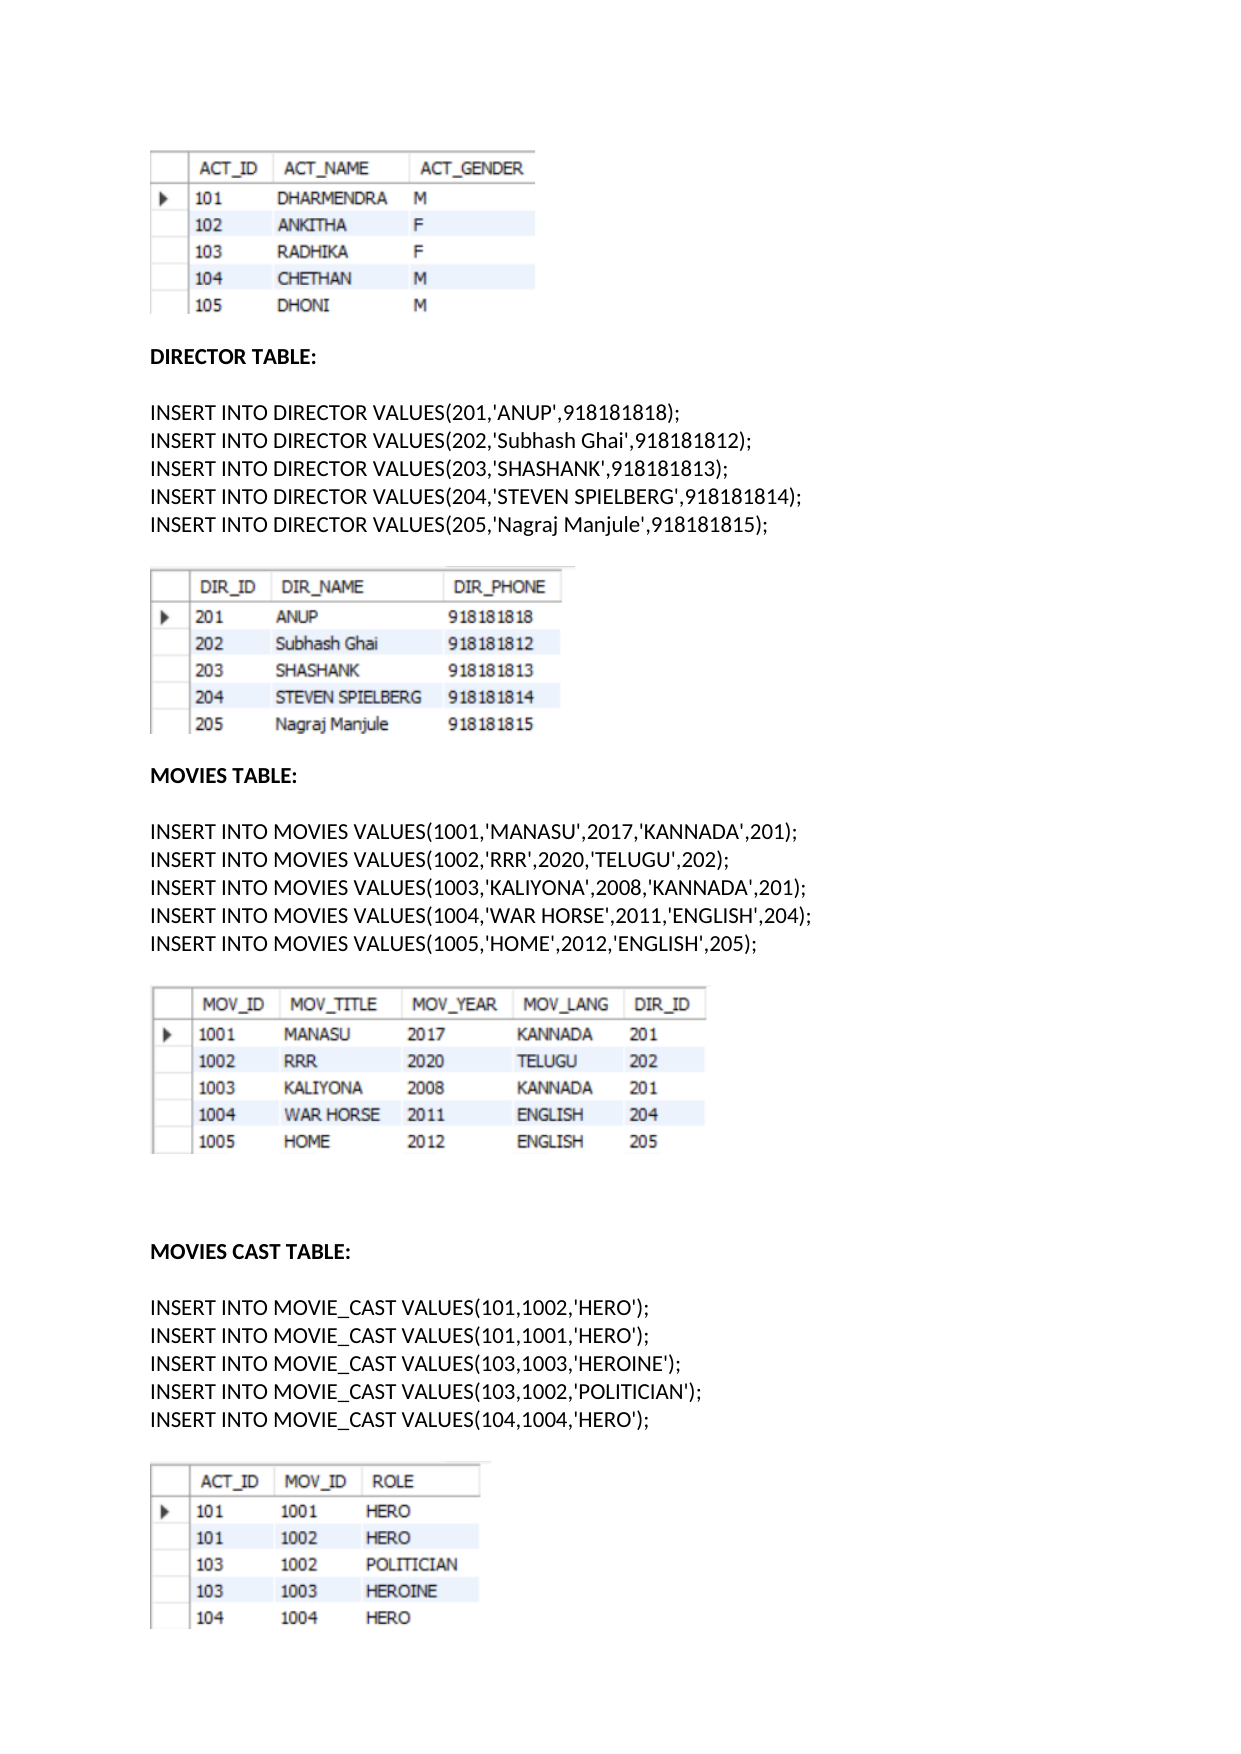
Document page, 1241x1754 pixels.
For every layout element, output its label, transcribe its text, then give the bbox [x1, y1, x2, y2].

text INSERT INTO DIRECTOR VALUES(201,'ANUP',918181818); [150, 398, 1090, 426]
text INSERT INTO MOVIE_CAST VALUES(104,1004,'HERO'); [150, 1405, 1090, 1433]
picture [150, 1461, 492, 1629]
picture [150, 985, 712, 1154]
text INSERT INTO DIRECTOR VALUES(204,'STEVEN SPIELBERG',918181814); [150, 482, 1090, 510]
text DIRECTOR TABLE: [150, 342, 1090, 370]
text INSERT INTO MOVIE_CAST VALUES(101,1001,'HERO'); [150, 1321, 1090, 1349]
text INSERT INTO DIRECTOR VALUES(205,'Nagraj Manjule',918181815); [150, 510, 1090, 538]
text INSERT INTO MOVIES VALUES(1001,'MANASU',2017,'KANNADA',201); [150, 817, 1090, 846]
text INSERT INTO MOVIE_CAST VALUES(103,1002,'POLITICIAN'); [150, 1377, 1090, 1405]
text INSERT INTO DIRECTOR VALUES(203,'SHASHANK',918181813); [150, 454, 1090, 482]
text INSERT INTO DIRECTOR VALUES(202,'Subhash Ghai',918181812); [150, 426, 1090, 454]
text INSERT INTO MOVIES VALUES(1005,'HOME',2012,'ENGLISH',205); [150, 929, 1090, 958]
text INSERT INTO MOVIES VALUES(1003,'KALIYONA',2008,'KANNADA',201); [150, 873, 1090, 902]
text INSERT INTO MOVIES VALUES(1002,'RRR',2020,'TELUGU',202); [150, 846, 1090, 873]
text INSERT INTO MOVIE_CAST VALUES(103,1003,'HEROINE'); [150, 1349, 1090, 1377]
picture [150, 150, 536, 314]
text INSERT INTO MOVIE_CAST VALUES(101,1002,'HERO'); [150, 1293, 1090, 1321]
picture [150, 566, 575, 734]
text MOVIES CAST TABLE: [150, 1237, 1090, 1265]
text MOVIES TABLE: [150, 761, 1090, 789]
text INSERT INTO MOVIES VALUES(1004,'WAR HORSE',2011,'ENGLISH',204); [150, 902, 1090, 929]
